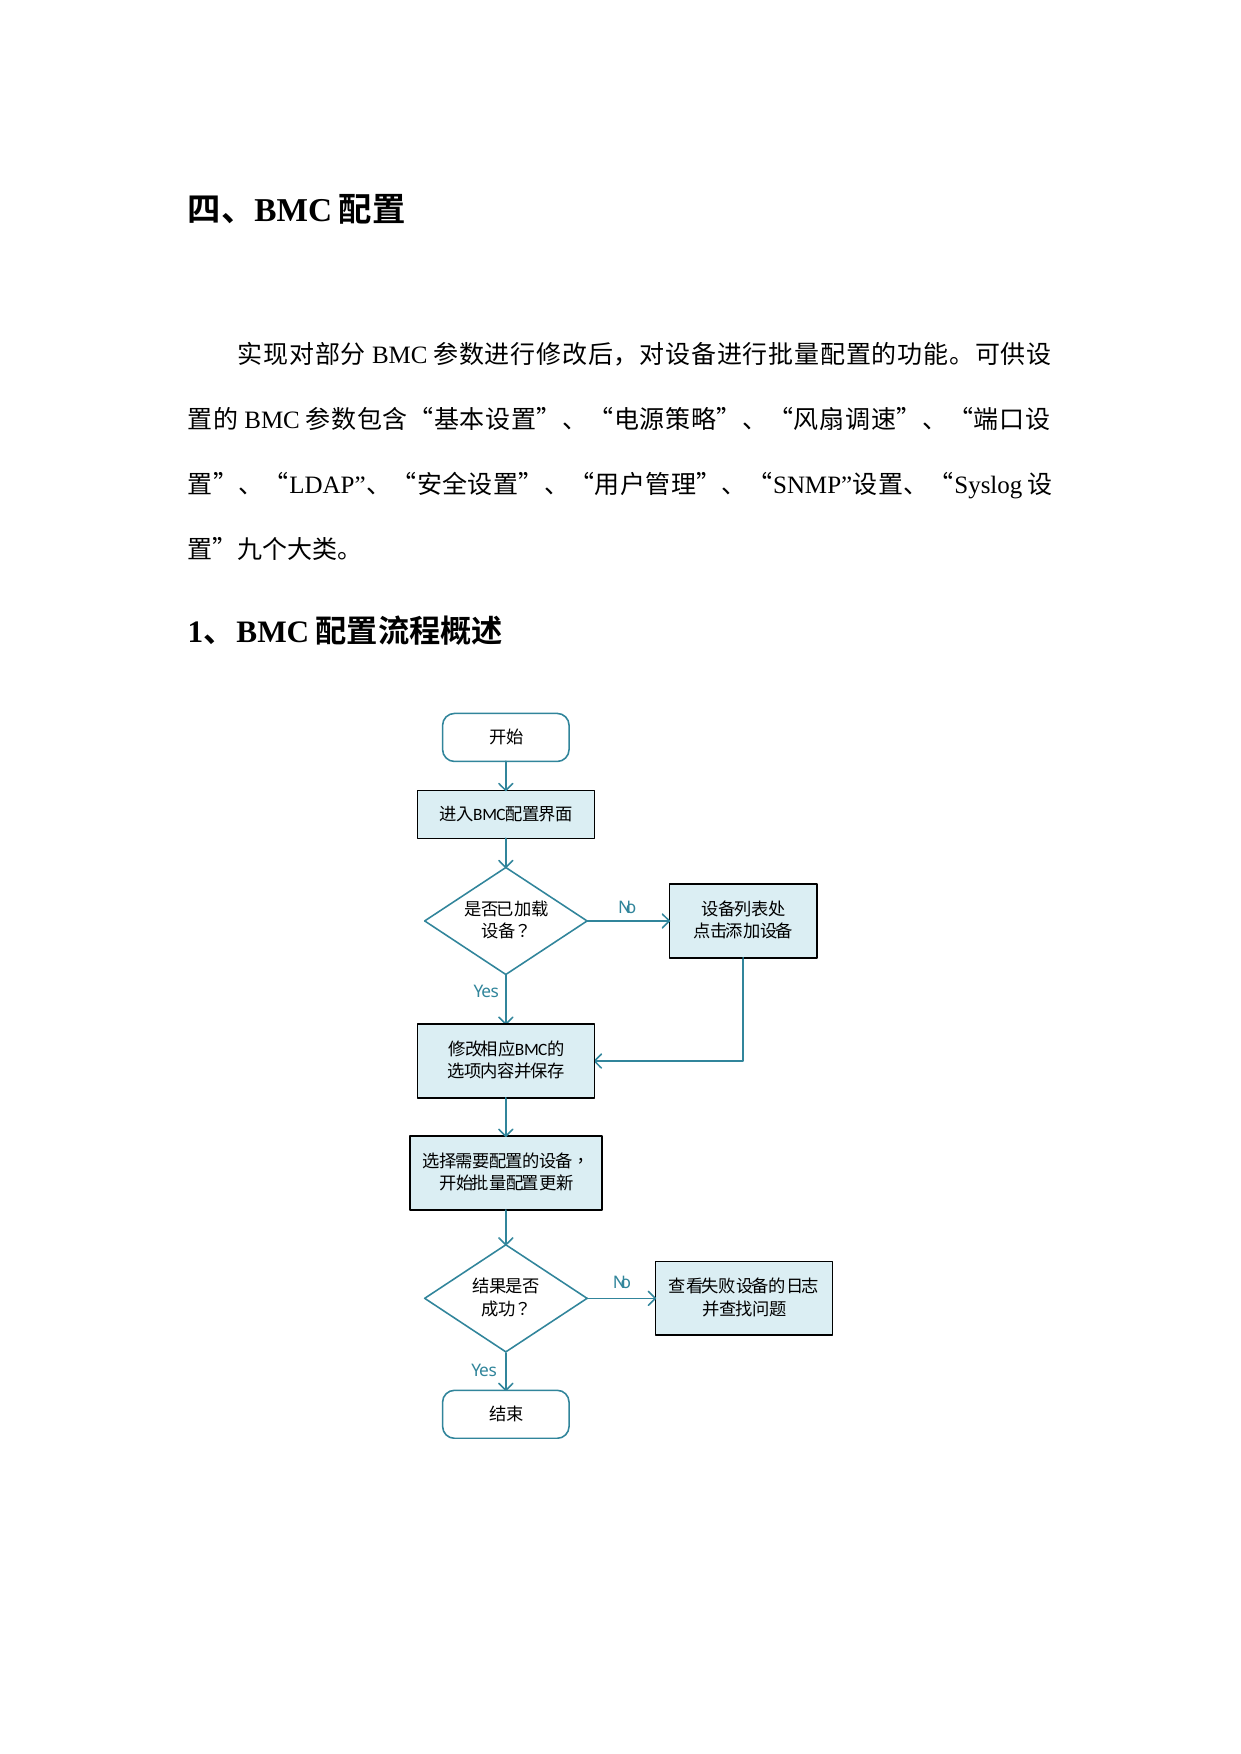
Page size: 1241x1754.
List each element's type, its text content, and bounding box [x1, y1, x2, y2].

text 实现对部分BMC参数进行修改后，对设备进行批量配置的功能。可供设置的BMC参数包含“基本设置”、“电源策略”、“风扇调速”、“端口设置”、“LDAP”、“安全设置”、“用户管理”、“SNMP”设置、“Syslog设置”九个大类。 [187, 320, 1053, 580]
subtitle 四、BMC配置 [187, 174, 1053, 239]
subtitle BMC配置流程概述 [187, 596, 1053, 661]
